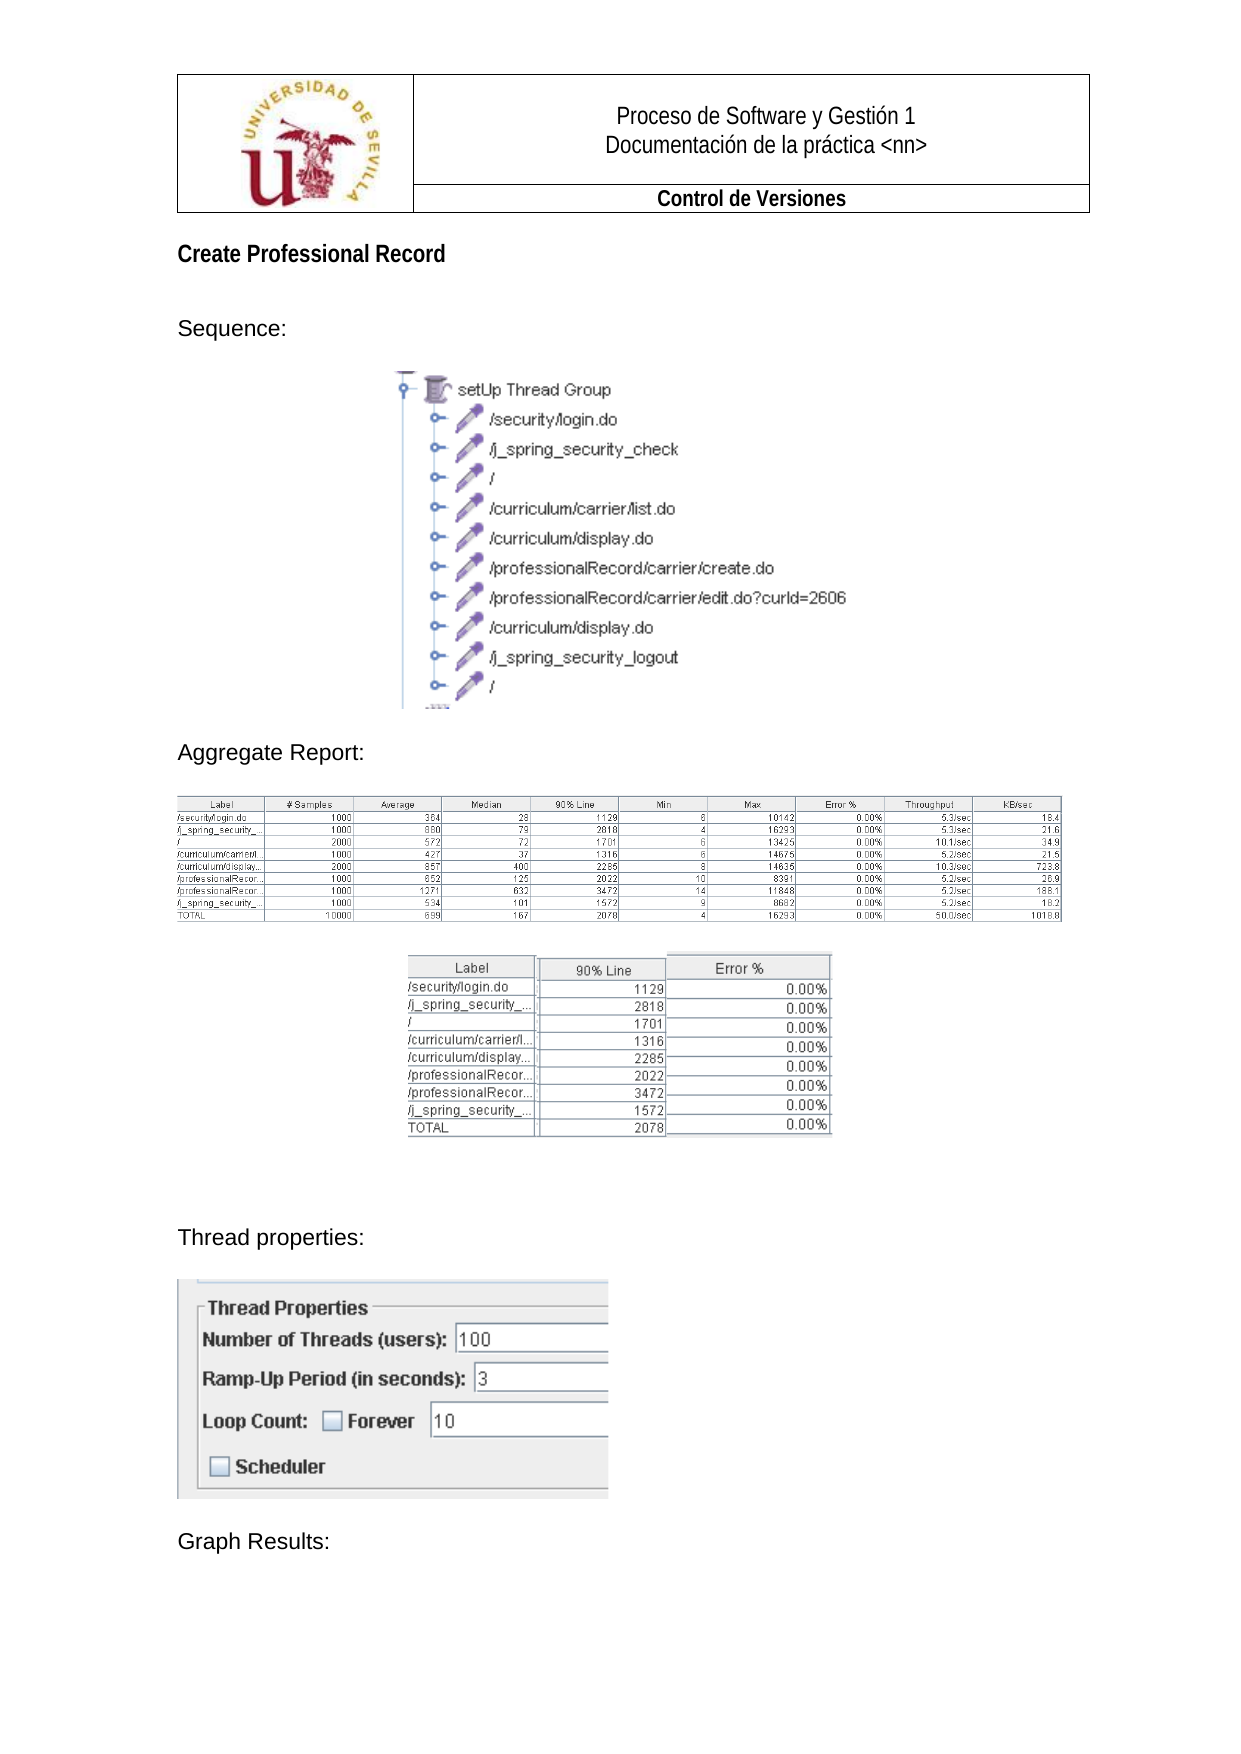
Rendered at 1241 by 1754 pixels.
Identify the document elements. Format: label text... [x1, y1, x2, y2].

text Thread properties: [177, 1224, 1063, 1250]
picture [177, 1279, 609, 1499]
picture [240, 79, 381, 208]
picture [408, 951, 833, 1138]
text Sequence: [177, 315, 1063, 342]
text Aggregate Report: [177, 739, 1063, 765]
picture [177, 795, 1063, 922]
text Graph Results: [177, 1528, 1063, 1555]
subtitle Create Professional Record [177, 239, 1063, 268]
picture [385, 371, 885, 709]
